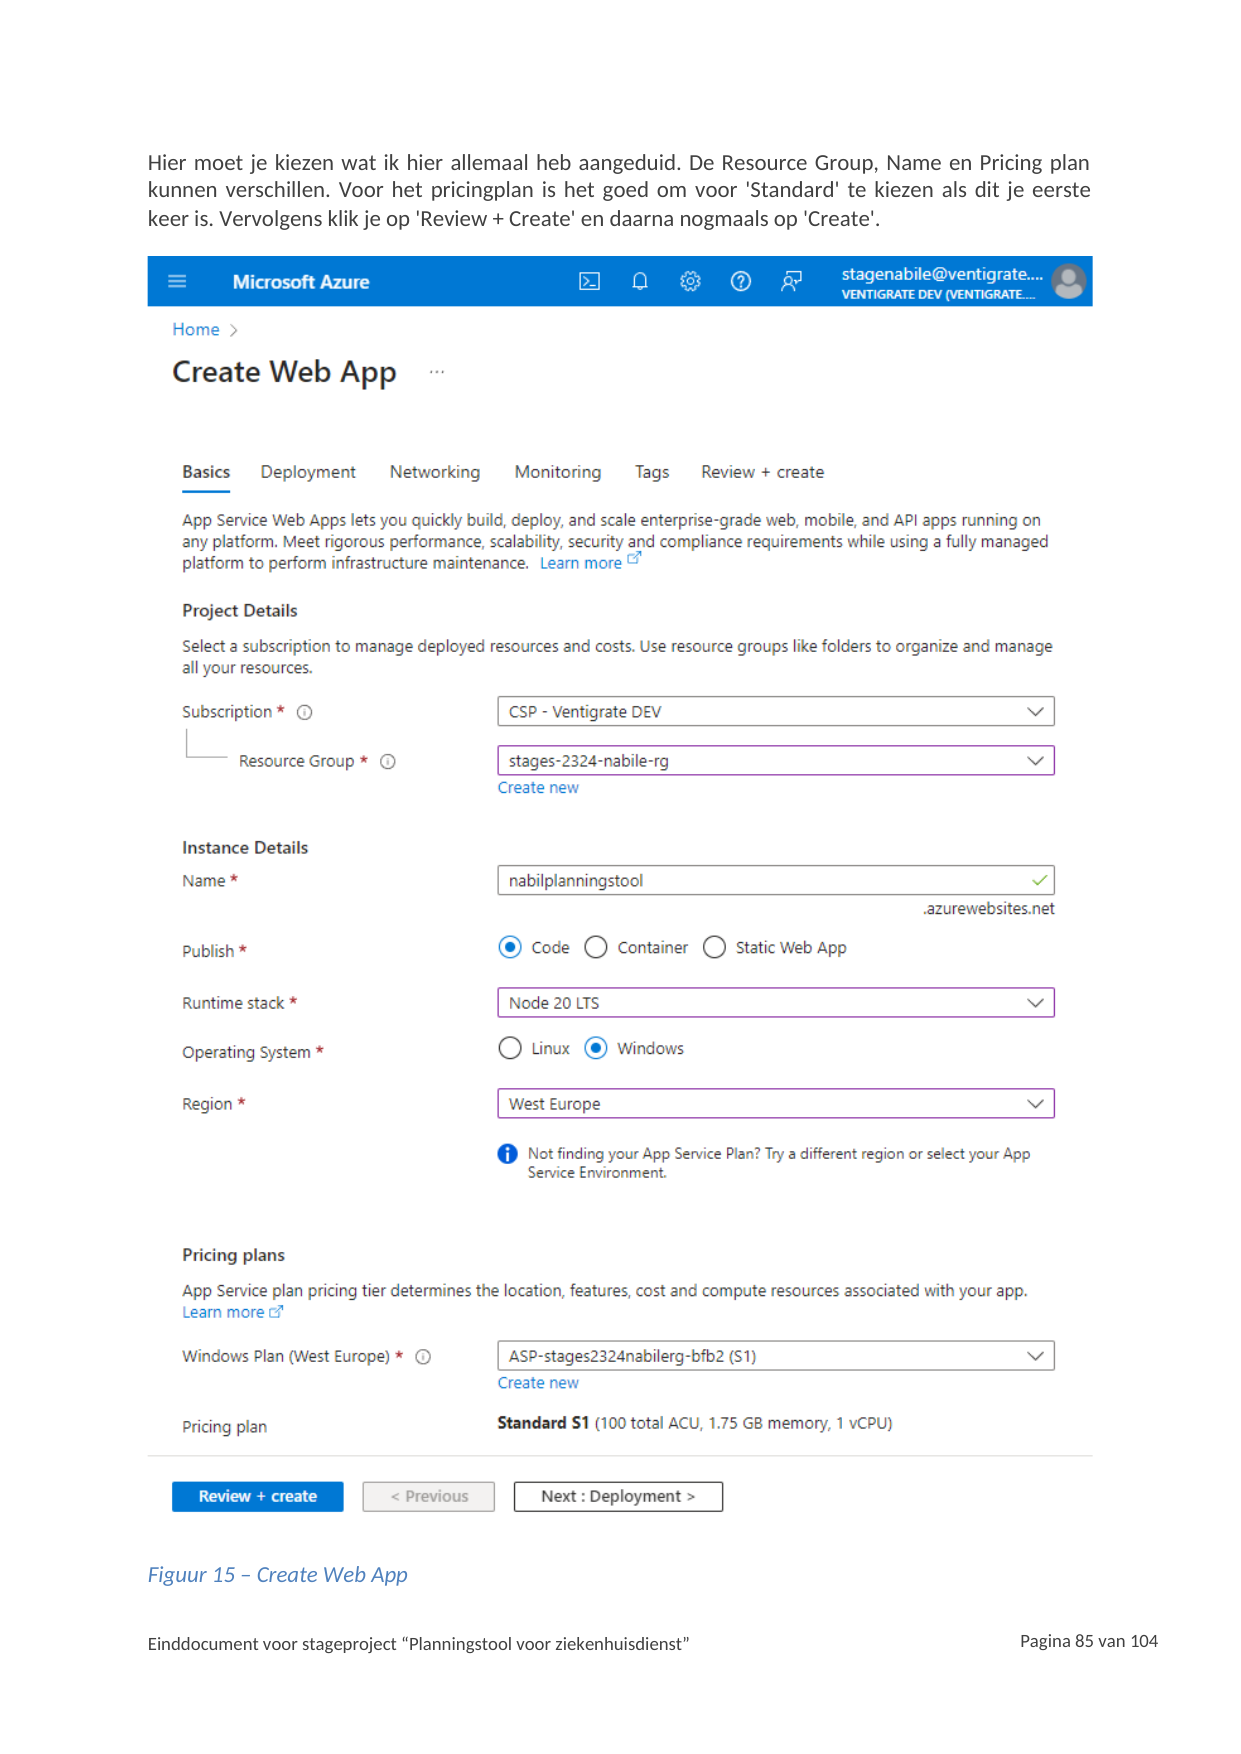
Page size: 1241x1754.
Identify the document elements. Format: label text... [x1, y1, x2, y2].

text Figuur 15 – Create Web App [148, 1561, 1093, 1589]
picture [147, 256, 1093, 1536]
text Hier moet je kiezen wat ik hier allemaal heb aangeduid. De Resource Group, Name en Pricing plan kunnen verschillen. Voor het pricingplan is het goed om voor 'Standard' te kiezen als dit je eerste keer is. Vervolgens klik je op 'Review + Create' en daarna nogmaals op 'Create'. [148, 148, 1093, 232]
